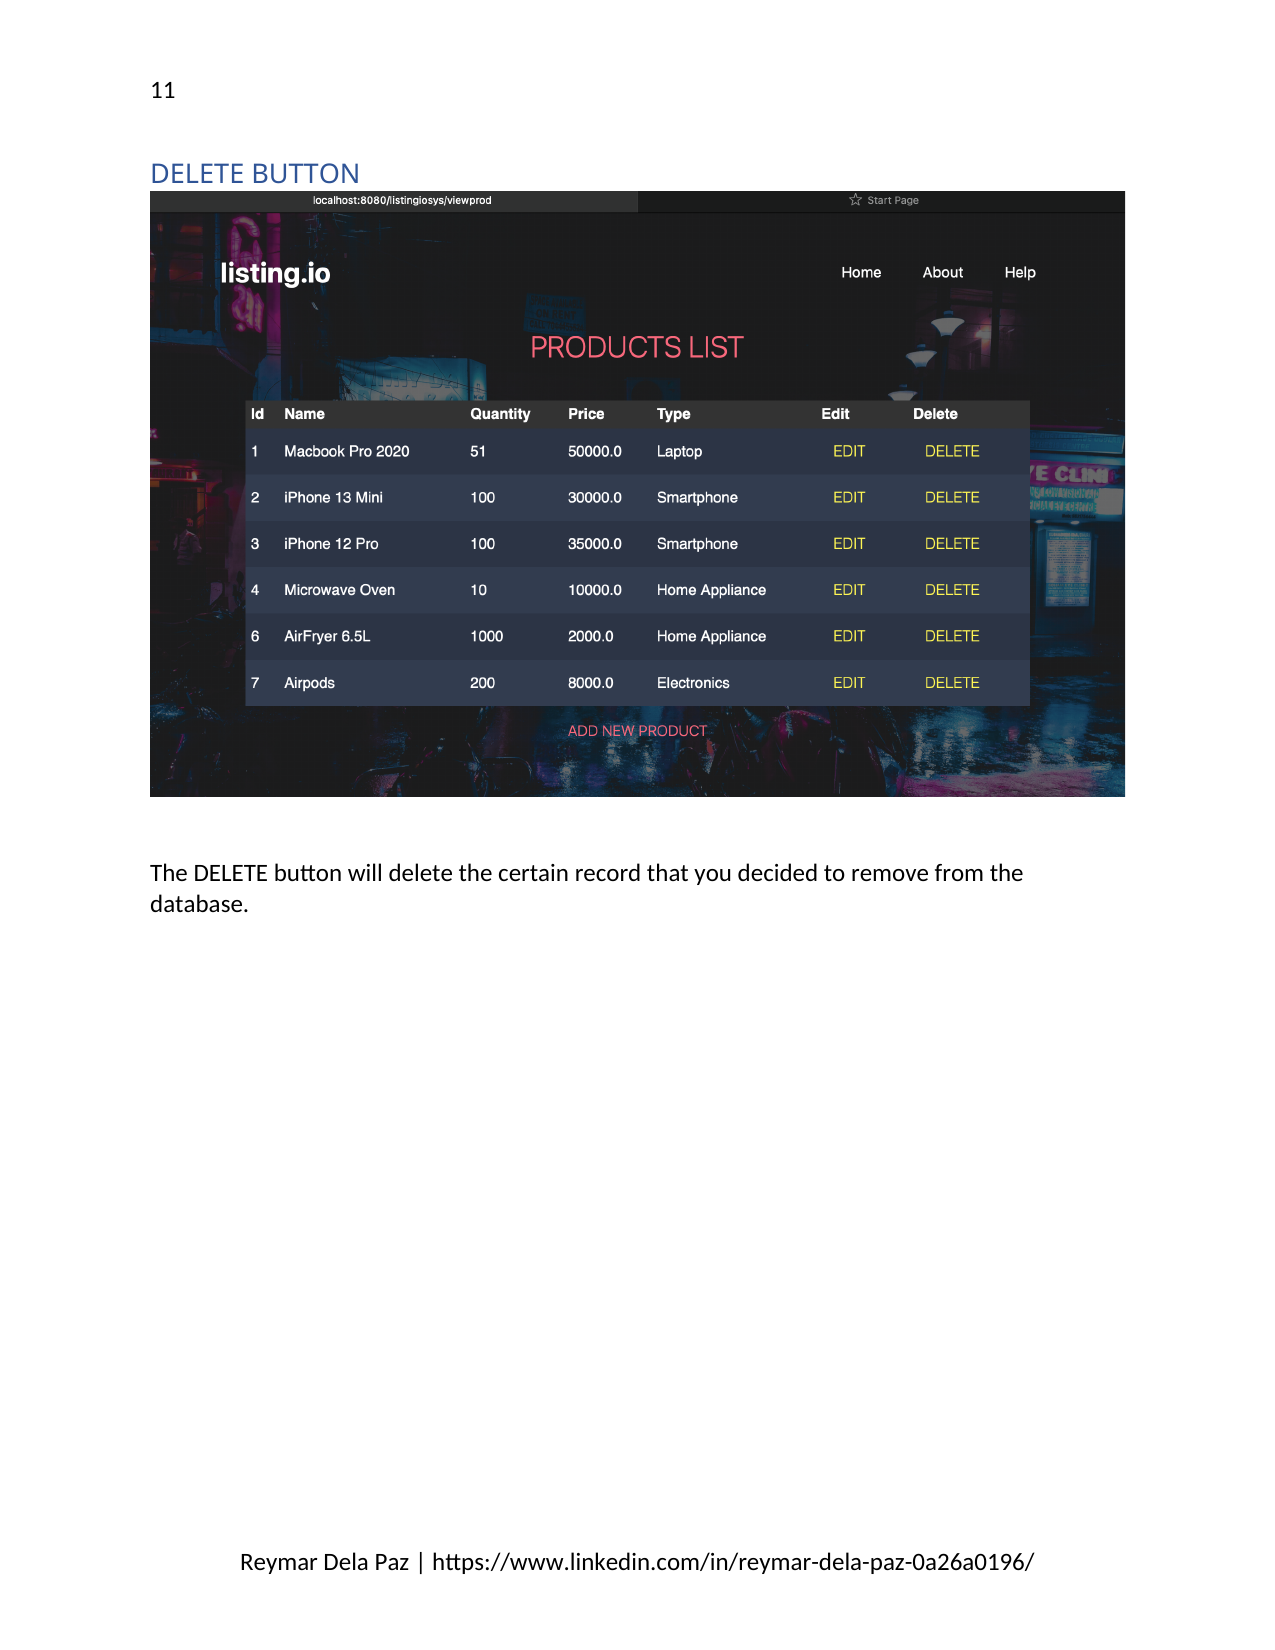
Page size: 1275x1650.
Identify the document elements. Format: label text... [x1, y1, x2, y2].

subtitle DELETE BUTTON [150, 154, 1125, 191]
picture [150, 191, 1125, 797]
text The DELETE button will delete the certain record that you decided to remove from the database. [150, 857, 1125, 918]
